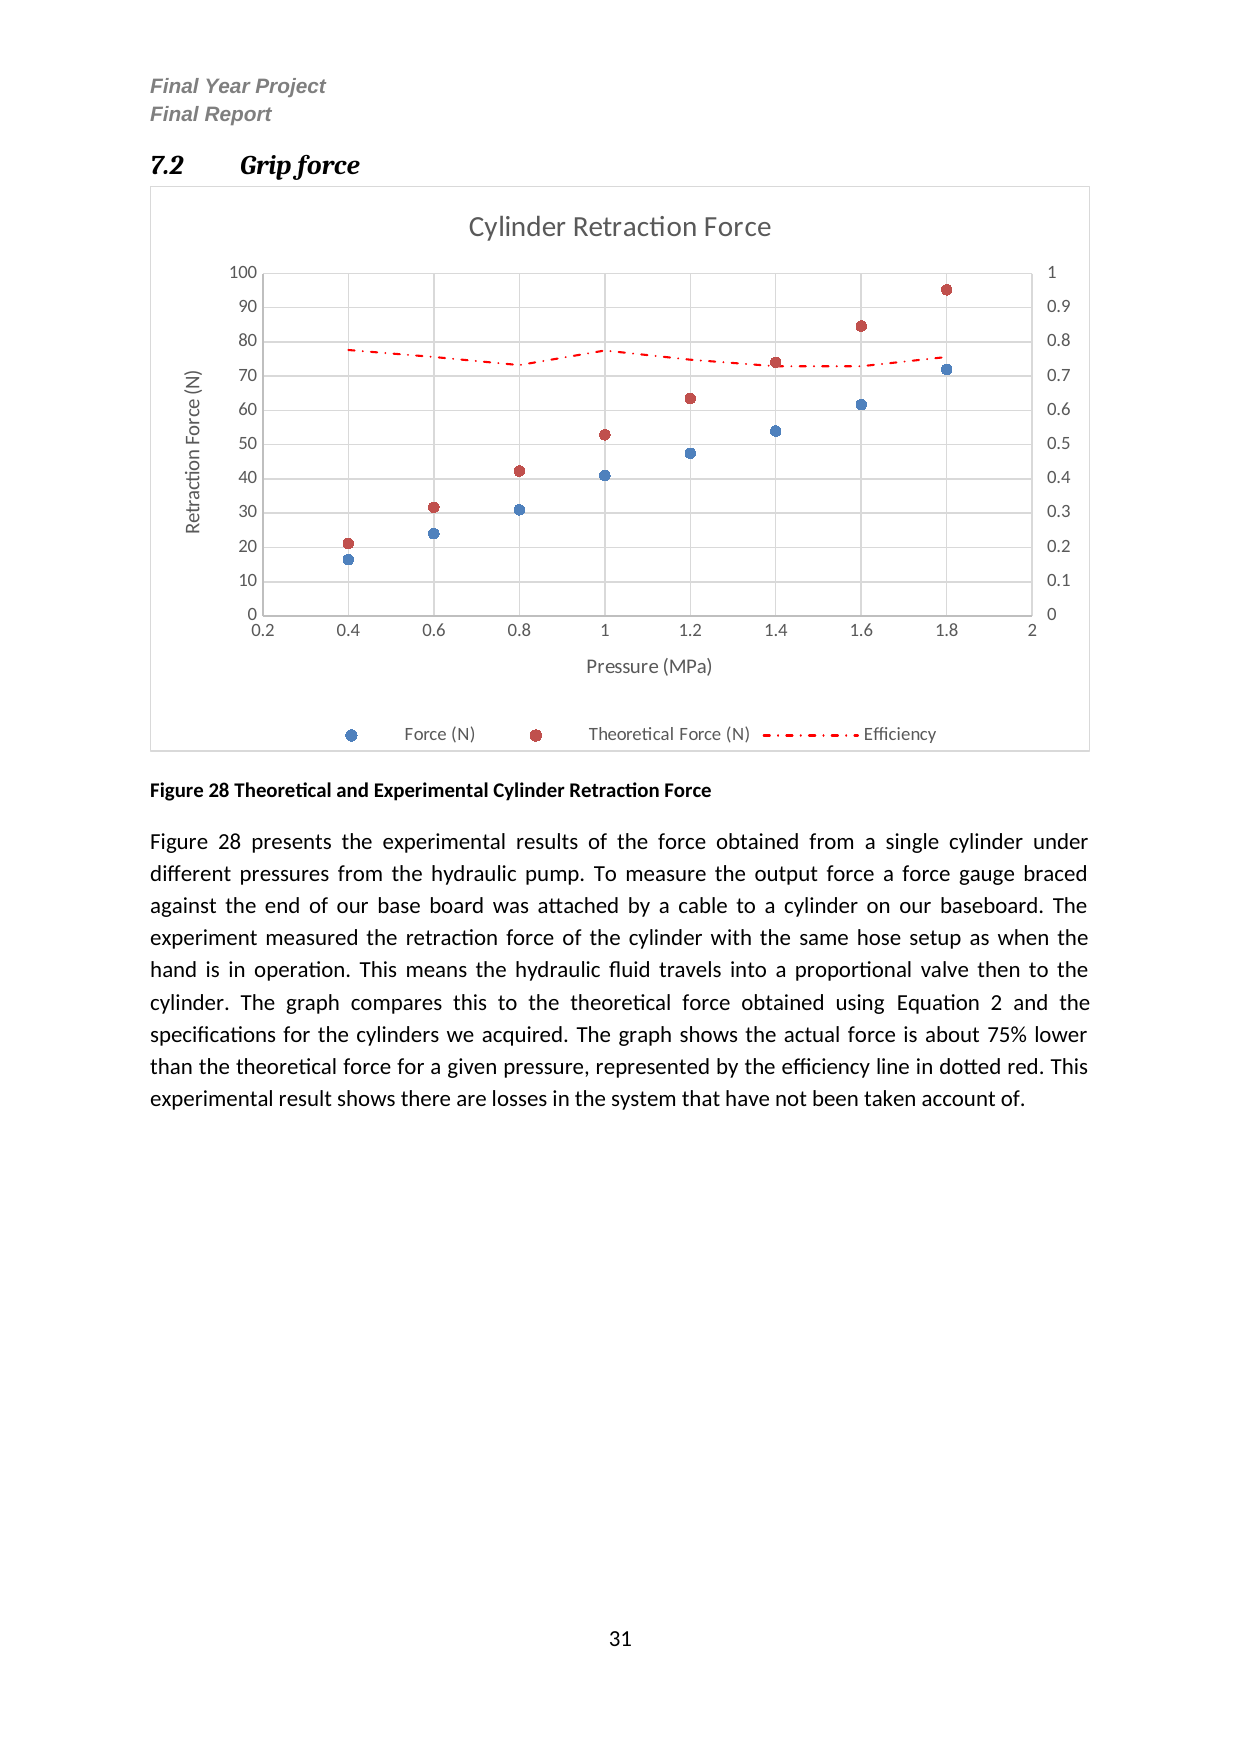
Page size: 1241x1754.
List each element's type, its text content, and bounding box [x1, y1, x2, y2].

text Figure 28 presents the experimental results of the force obtained from a single cylinder under different pressures from the hydraulic pump. To measure the output force a force gauge braced against the end of our base board was attached by a cable to a cylinder on our baseboard. The experiment measured the retraction force of the cylinder with the same hose setup as when the hand is in operation. This means the hydraulic fluid travels into a proportional valve then to the cylinder. The graph compares this to the theoretical force obtained using Equation 2 and the specifications for the cylinders we acquired. The graph shows the actual force is about 75% lower than the theoretical force for a given pressure, represented by the efficiency line in dotted red. This experimental result shows there are losses in the system that have not been taken account of. [150, 827, 1090, 1112]
subtitle Grip force [150, 150, 1090, 181]
text Figure 28 Theoretical and Experimental Cylinder Retraction Force [150, 777, 1090, 802]
